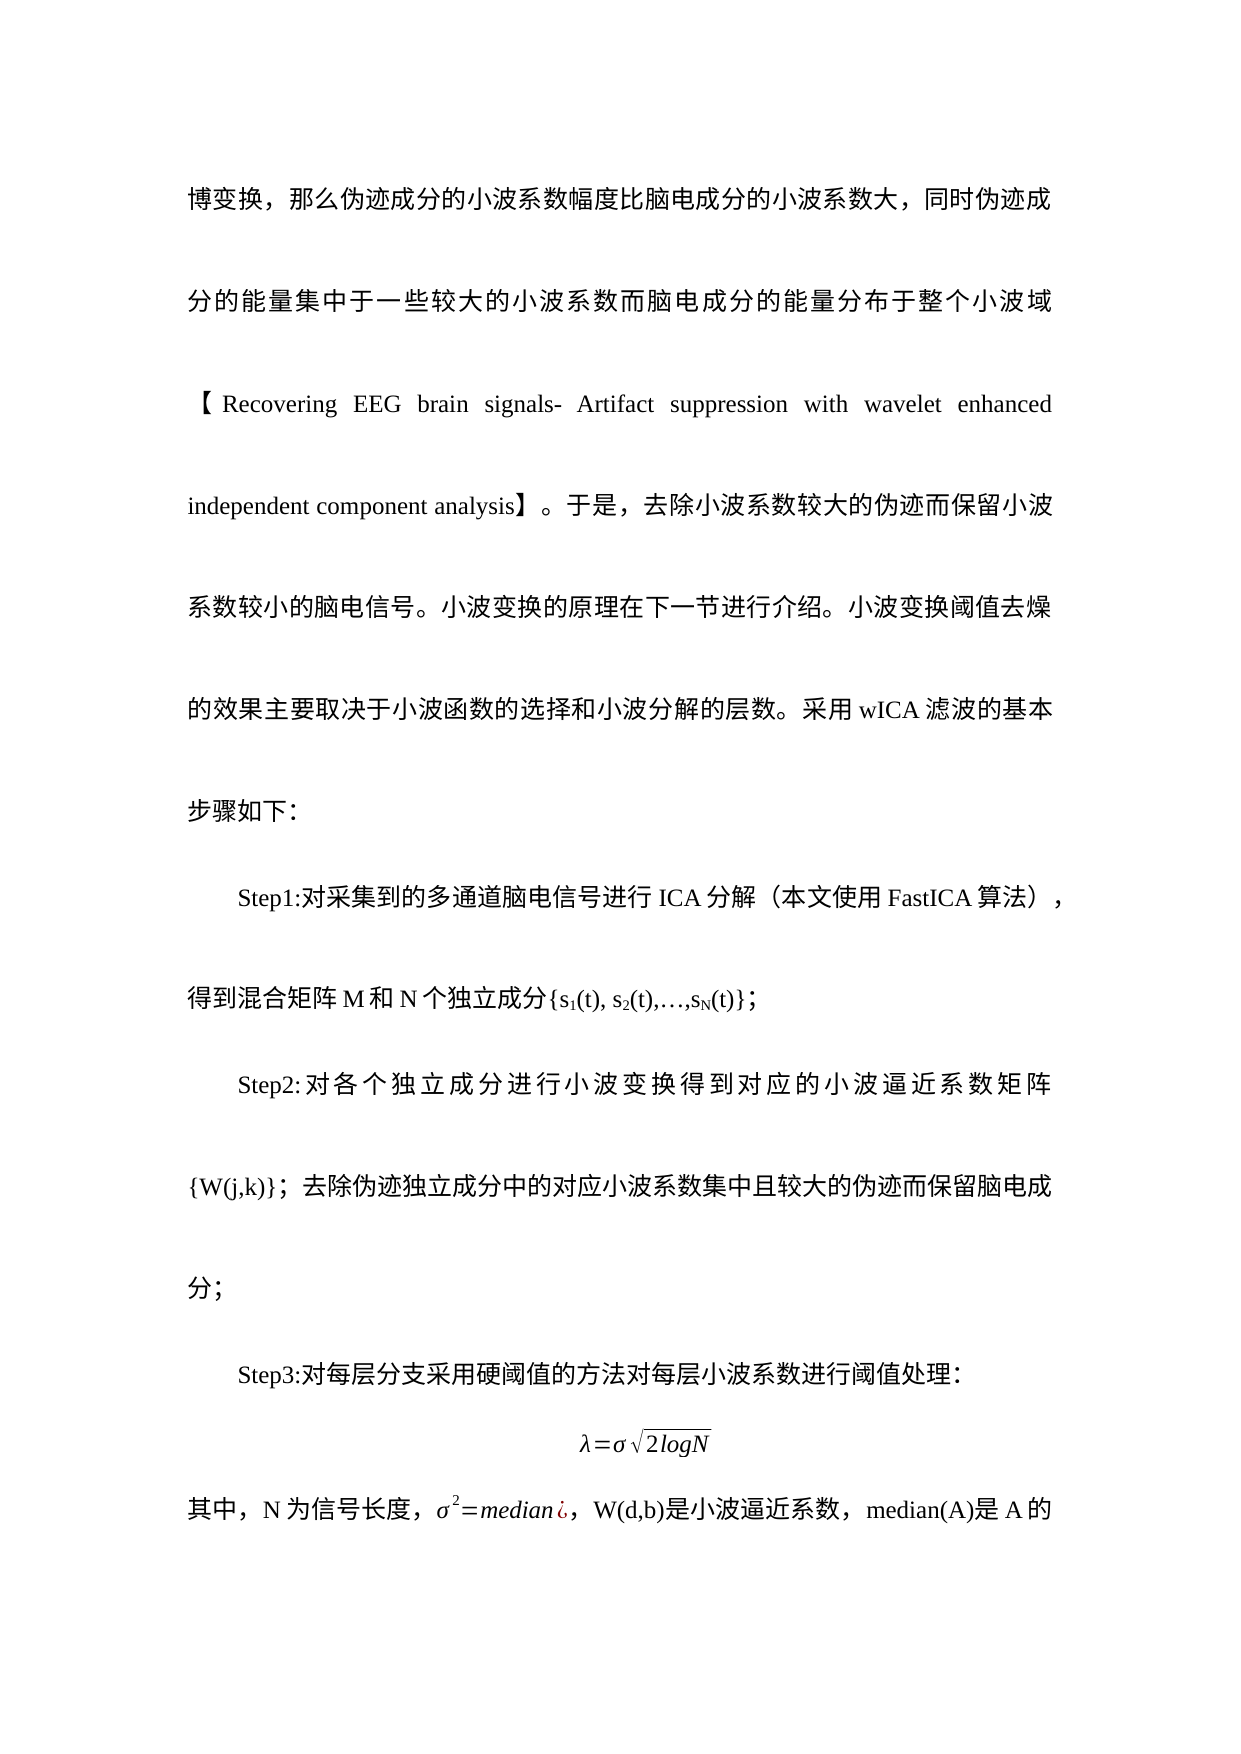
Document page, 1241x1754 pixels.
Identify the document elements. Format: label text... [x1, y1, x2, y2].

text Step2:对各个独立成分进行小波变换得到对应的小波逼近系数矩阵{W(j,k)}；去除伪迹独立成分中的对应小波系数集中且较大的伪迹而保留脑电成分； [187, 1049, 1053, 1321]
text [187, 1473, 1053, 1541]
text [187, 164, 1053, 843]
text Step1:对采集到的多通道脑电信号进行ICA分解（本文使用FastICA算法），得到混合矩阵M和N个独立成分{s1(t), s2(t),…,sN(t)}； [187, 861, 1053, 1031]
text Step3:对每层分支采用硬阈值的方法对每层小波系数进行阈值处理： [187, 1339, 1053, 1407]
